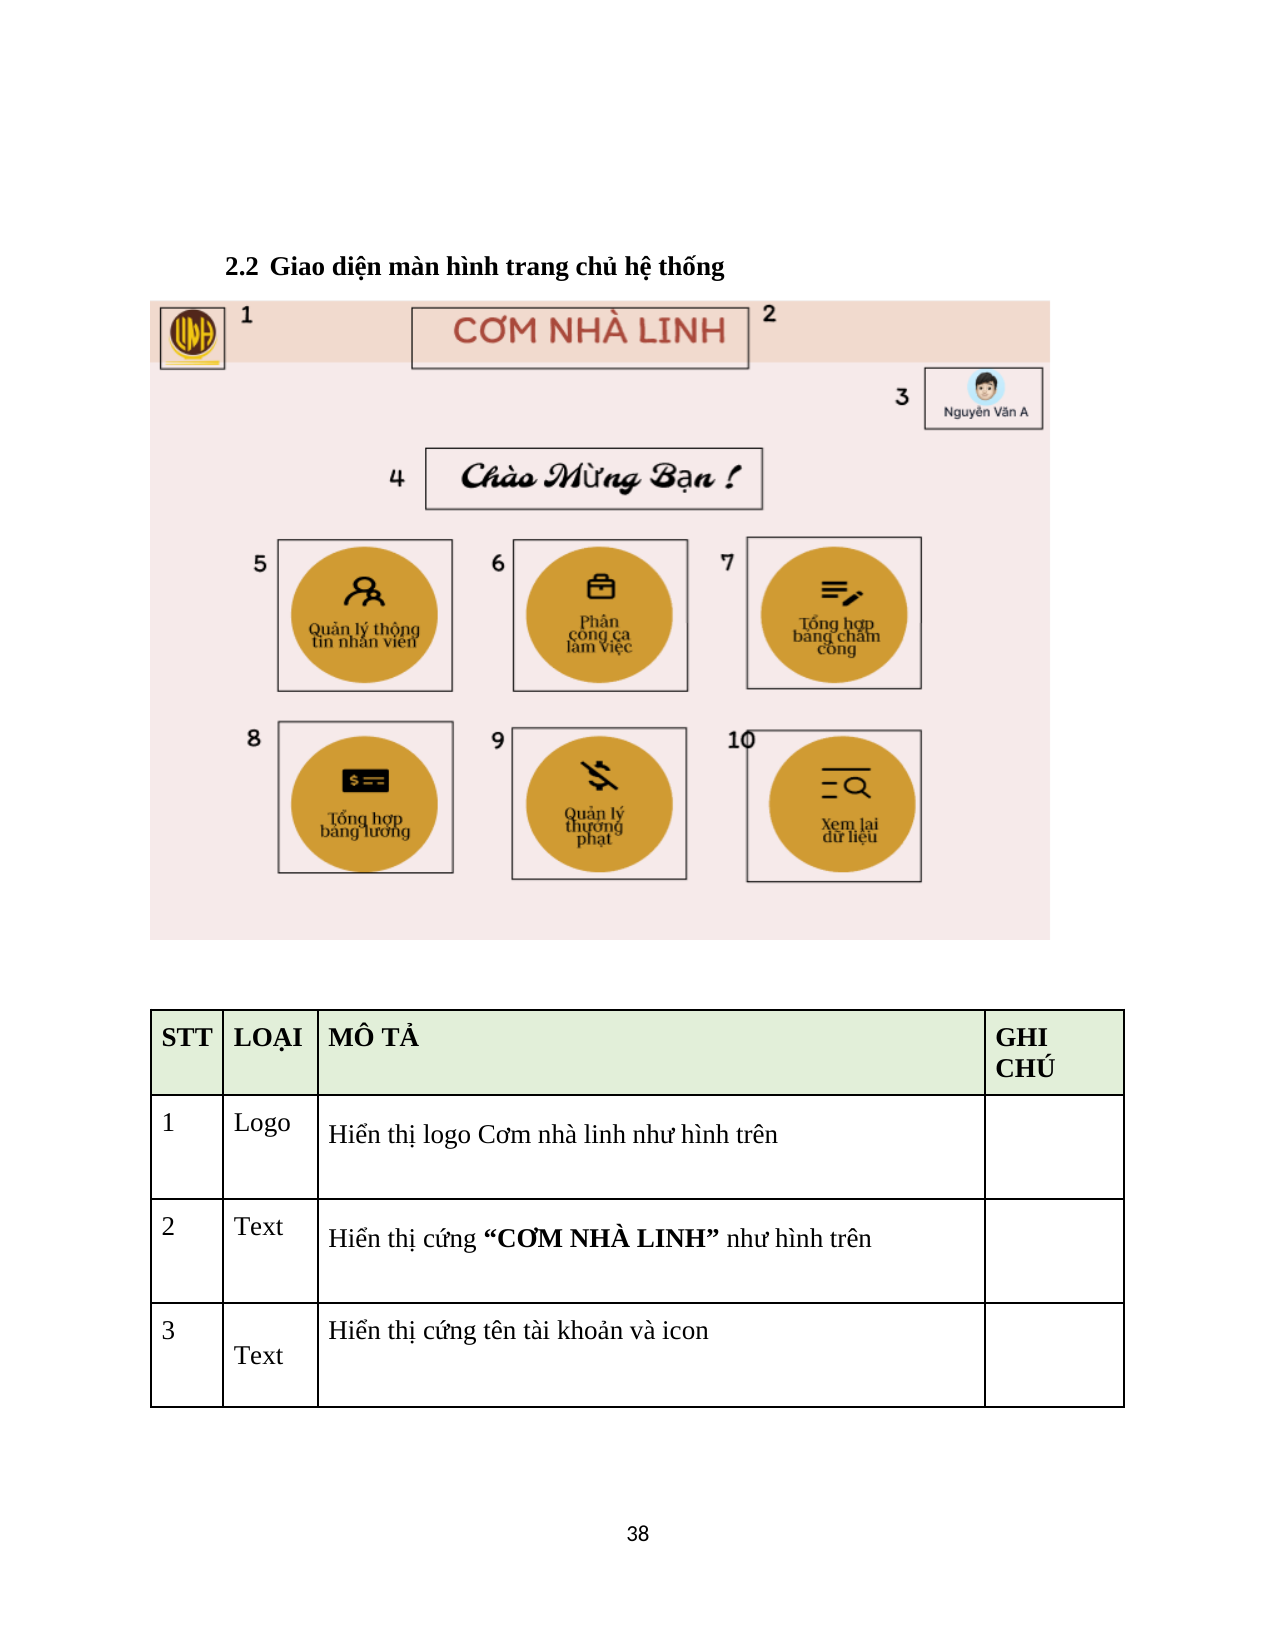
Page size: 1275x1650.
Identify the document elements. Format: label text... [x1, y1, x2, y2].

table_cell 2 [152, 1200, 222, 1302]
table_cell Hiển thị logo Cơm nhà linh như hình trên [319, 1096, 984, 1198]
table_header STT [152, 1011, 222, 1094]
table_cell Hiển thị cứng “CƠM NHÀ LINH” như hình trên [319, 1200, 984, 1302]
table_header GHI CHÚ [986, 1011, 1123, 1094]
table_cell 1 [152, 1096, 222, 1198]
table_cell [986, 1096, 1123, 1198]
picture [150, 300, 1050, 940]
list Giao diện màn hình trang chủ hệ thống [225, 250, 1125, 282]
table_cell Text [224, 1200, 317, 1302]
table_cell Text [224, 1304, 317, 1406]
table_cell [986, 1200, 1123, 1302]
table_cell [986, 1304, 1123, 1406]
table_header MÔ TẢ [319, 1011, 984, 1094]
table_cell Logo [224, 1096, 317, 1198]
table_cell 3 [152, 1304, 222, 1406]
table_cell Hiển thị cứng tên tài khoản và icon [319, 1304, 984, 1406]
table_header LOẠI [224, 1011, 317, 1094]
